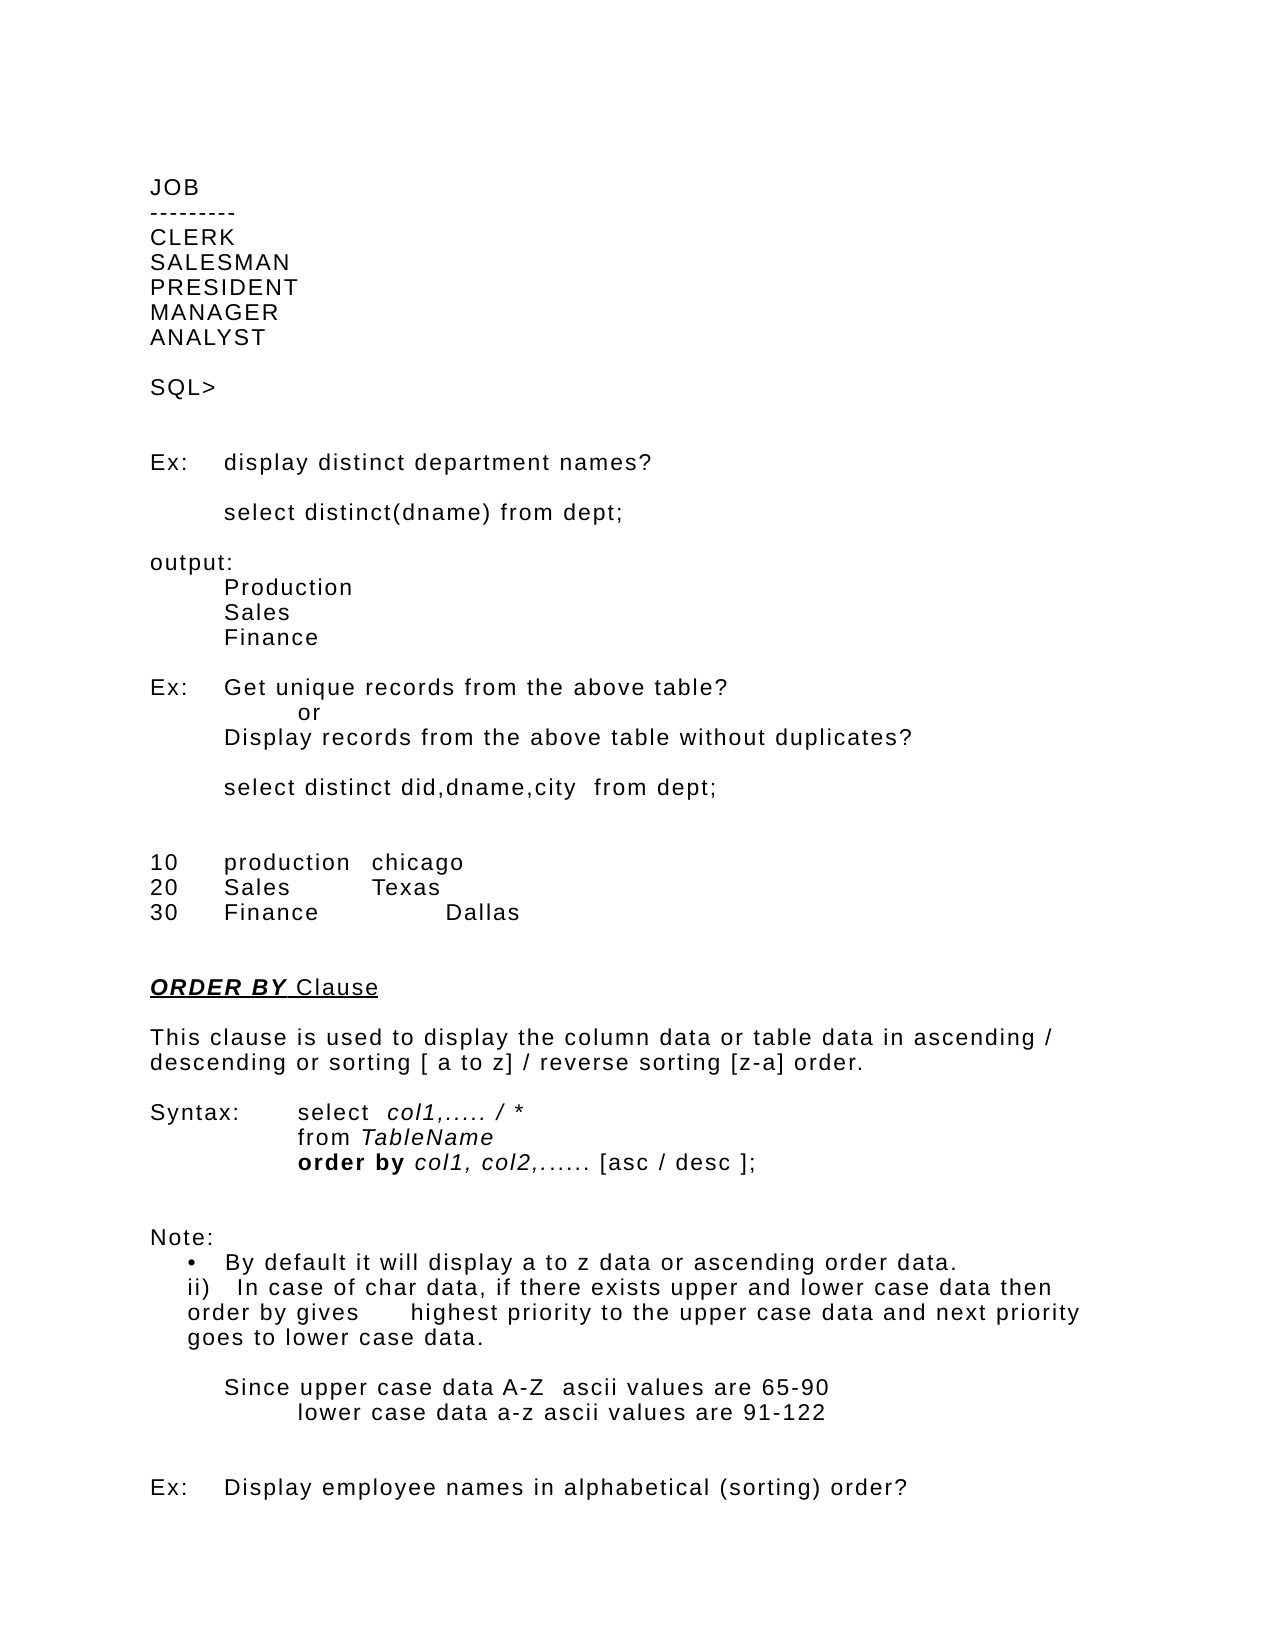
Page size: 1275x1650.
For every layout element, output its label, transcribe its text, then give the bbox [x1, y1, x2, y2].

text lower case data a-z ascii values are 91-122 [150, 1400, 1125, 1425]
text Finance [150, 625, 1125, 650]
text Syntax: select col1,..... / * [150, 1100, 1125, 1125]
text CLERK [150, 225, 1125, 250]
text ANALYST [150, 325, 1125, 350]
text --------- [150, 200, 1125, 225]
text select distinct(dname) from dept; [150, 500, 1125, 525]
text ii) In case of char data, if there exists upper and lower case data then order by gives highest priority to the upper case data and next priority goes to lower case data. [187, 1275, 1125, 1350]
text Since upper case data A-Z ascii values are 65-90 [150, 1375, 1125, 1400]
text Ex: Display employee names in alphabetical (sorting) order? [150, 1475, 1125, 1500]
text This clause is used to display the column data or table data in ascending / descending or sorting [ a to z] / reverse sorting [z-a] order. [150, 1025, 1125, 1075]
text from TableName [150, 1125, 1125, 1150]
text SALESMAN [150, 250, 1125, 275]
text ORDER BY Clause [150, 975, 1125, 1000]
text 30 Finance Dallas [150, 900, 1125, 925]
text or [150, 700, 1125, 725]
text MANAGER [150, 300, 1125, 325]
text Display records from the above table without duplicates? [150, 725, 1125, 750]
text order by col1, col2,...... [asc / desc ]; [150, 1150, 1125, 1175]
text select distinct did,dname,city from dept; [150, 775, 1125, 800]
text Ex: display distinct department names? [150, 450, 1125, 475]
text Production [150, 575, 1125, 600]
text output: [150, 550, 1125, 575]
text JOB [150, 175, 1125, 200]
text 20 Sales Texas [150, 875, 1125, 900]
text Ex: Get unique records from the above table? [150, 675, 1125, 700]
text PRESIDENT [150, 275, 1125, 300]
text Sales [150, 600, 1125, 625]
list By default it will display a to z data or ascending order data. [187, 1250, 1125, 1275]
text SQL> [150, 375, 1125, 400]
text Note: [150, 1225, 1125, 1250]
text 10 production chicago [150, 850, 1125, 875]
